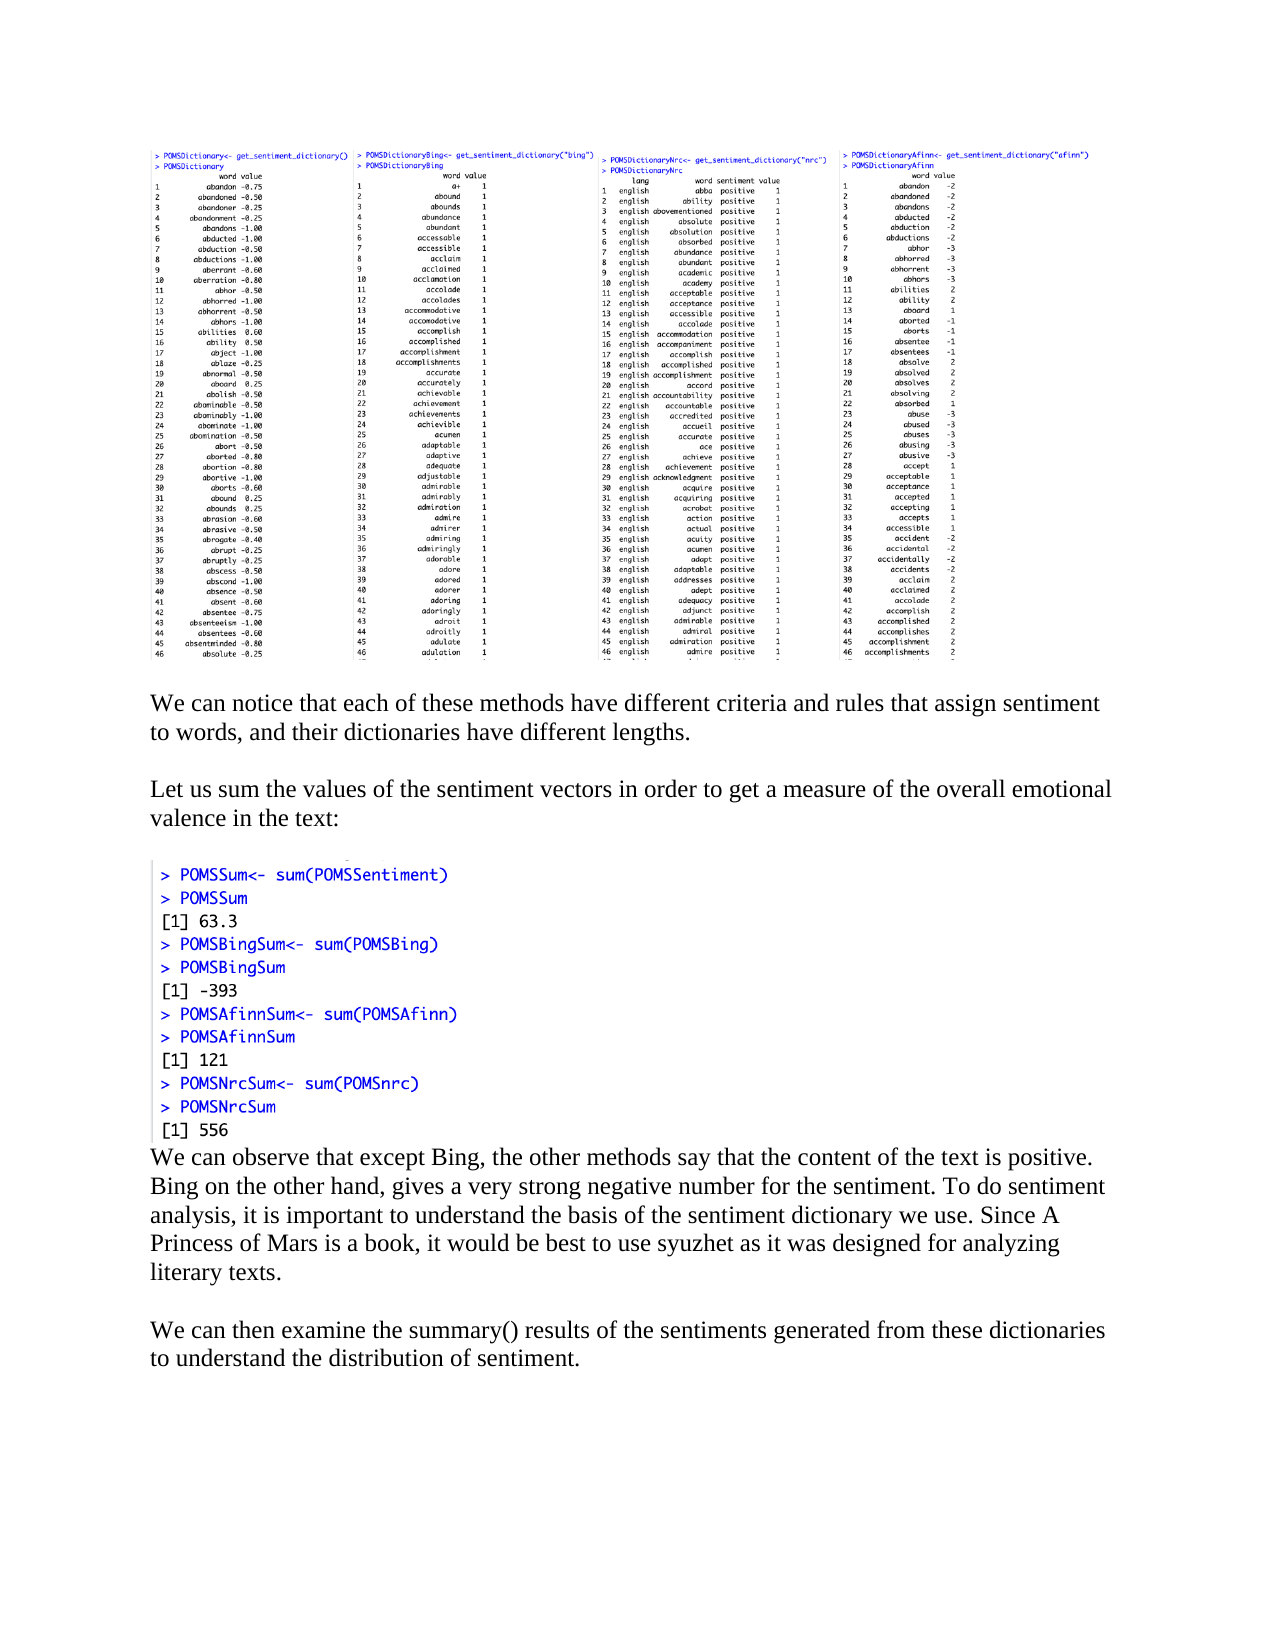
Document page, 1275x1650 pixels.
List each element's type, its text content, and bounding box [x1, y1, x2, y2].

text We can then examine the summary() results of the sentiments generated from these dictionaries to understand the distribution of sentiment. [150, 1315, 1125, 1372]
picture [150, 860, 473, 1143]
text Let us sum the values of the sentiment vectors in order to get a measure of the overall emotional valence in the text: [150, 774, 1125, 832]
text We can observe that except Bing, the other methods say that the content of the text is positive. Bing on the other hand, gives a very strong negative number for the sentiment. To do sentiment analysis, it is important to understand the basis of the sentiment dictionary we use. Since A Princess of Mars is a book, it would be best to use syuzhet as it was designed for analyzing literary texts. [150, 1142, 1125, 1286]
picture [150, 150, 1089, 660]
text We can notice that each of these methods have different criteria and rules that assign sentiment to words, and their dictionaries have different lengths. [150, 688, 1125, 746]
